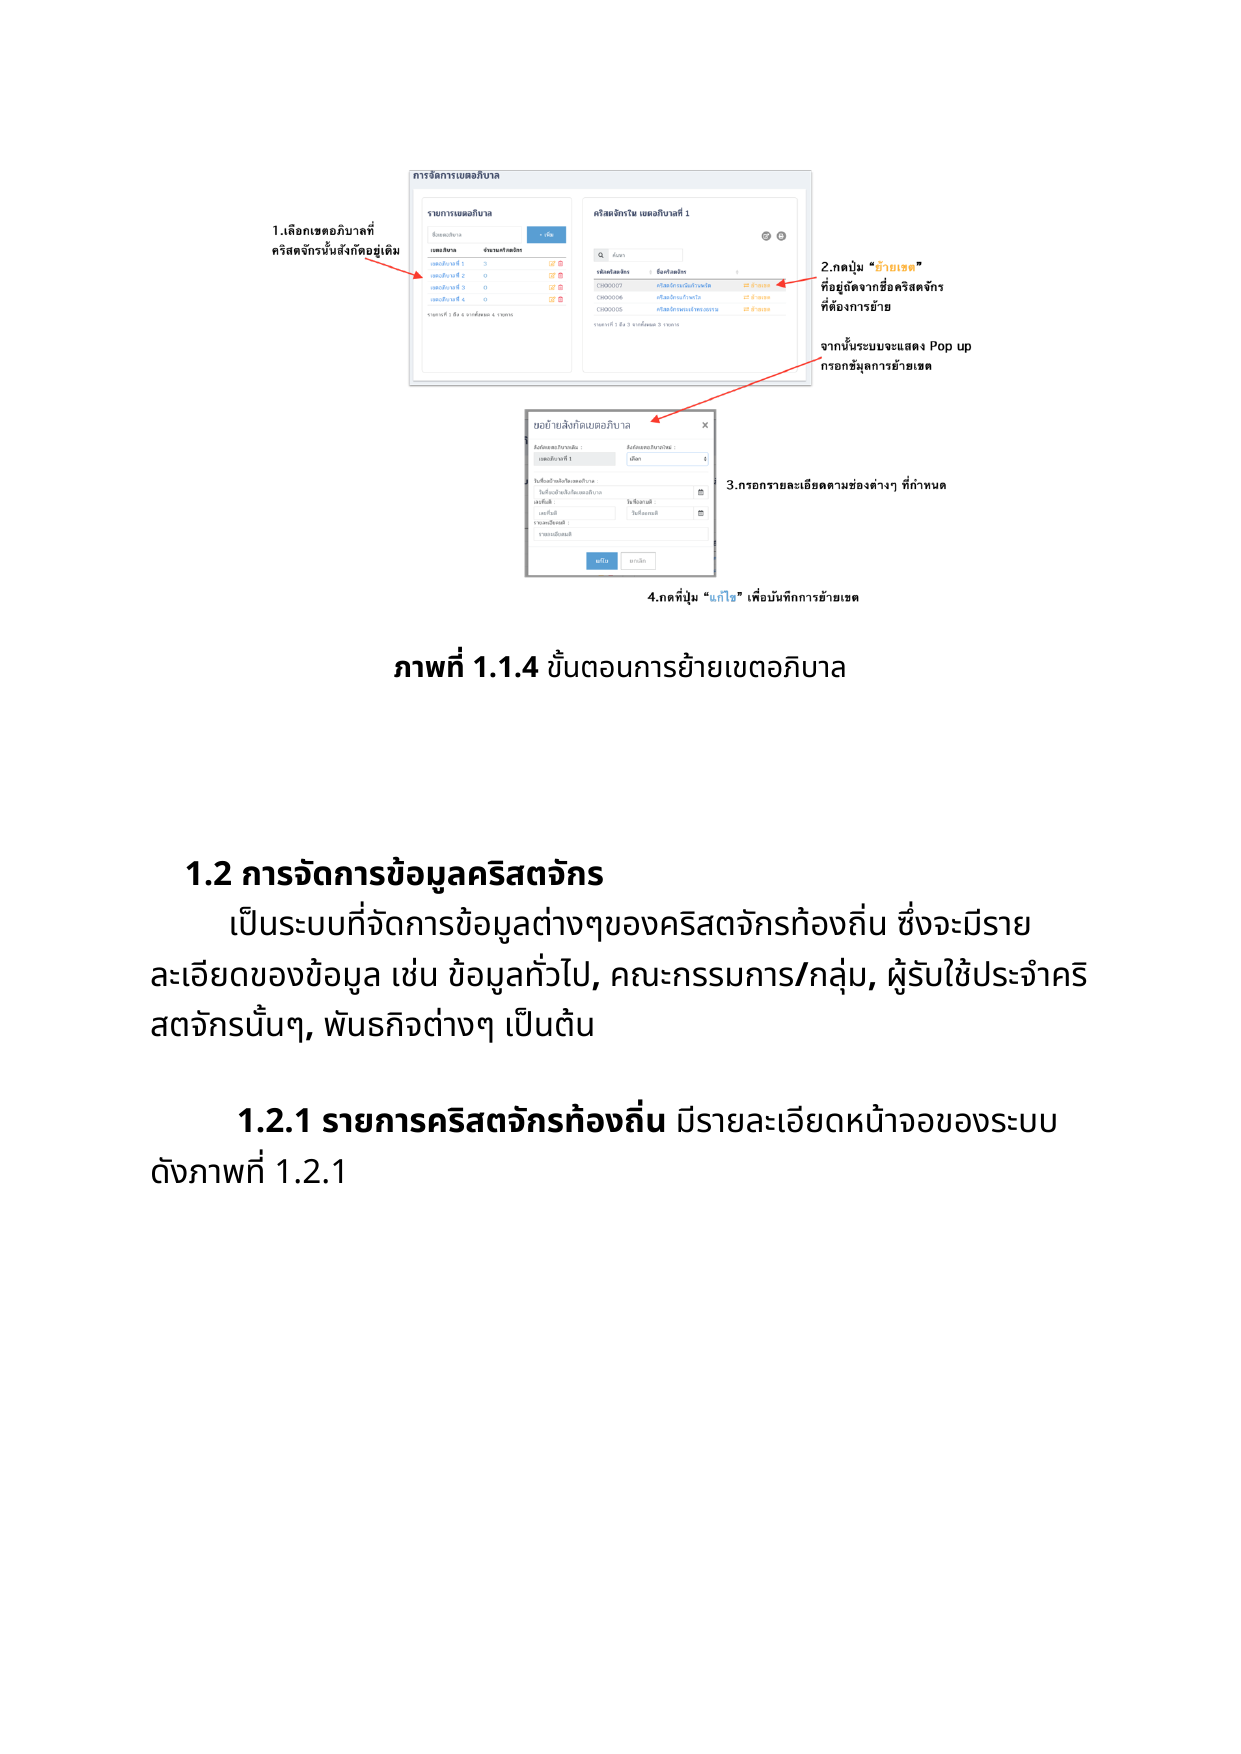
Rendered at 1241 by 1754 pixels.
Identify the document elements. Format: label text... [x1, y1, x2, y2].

text เป็นระบบที่จัดการข้อมูลต่างๆของคริสตจักรท้องถิ่น ซึ่งจะมีรายละเอียดของข้อมูล เช่น ข้อมูลทั่วไป, คณะกรรมการ/กลุ่ม, ผู้รับใช้ประจำคริสตจักรนั้นๆ, พันธกิจต่างๆ เป็นต้น [150, 900, 1090, 1052]
text ภาพที่ 1.1.4 ขั้นตอนการย้ายเขตอภิบาล [150, 646, 1090, 691]
text 1.2.1 รายการคริสตจักรท้องถิ่น มีรายละเอียดหน้าจอของระบบดังภาพที่ 1.2.1 [150, 1097, 1090, 1198]
picture [265, 150, 975, 647]
text 1.2 การจัดการข้อมูลคริสตจักร [150, 849, 1090, 900]
